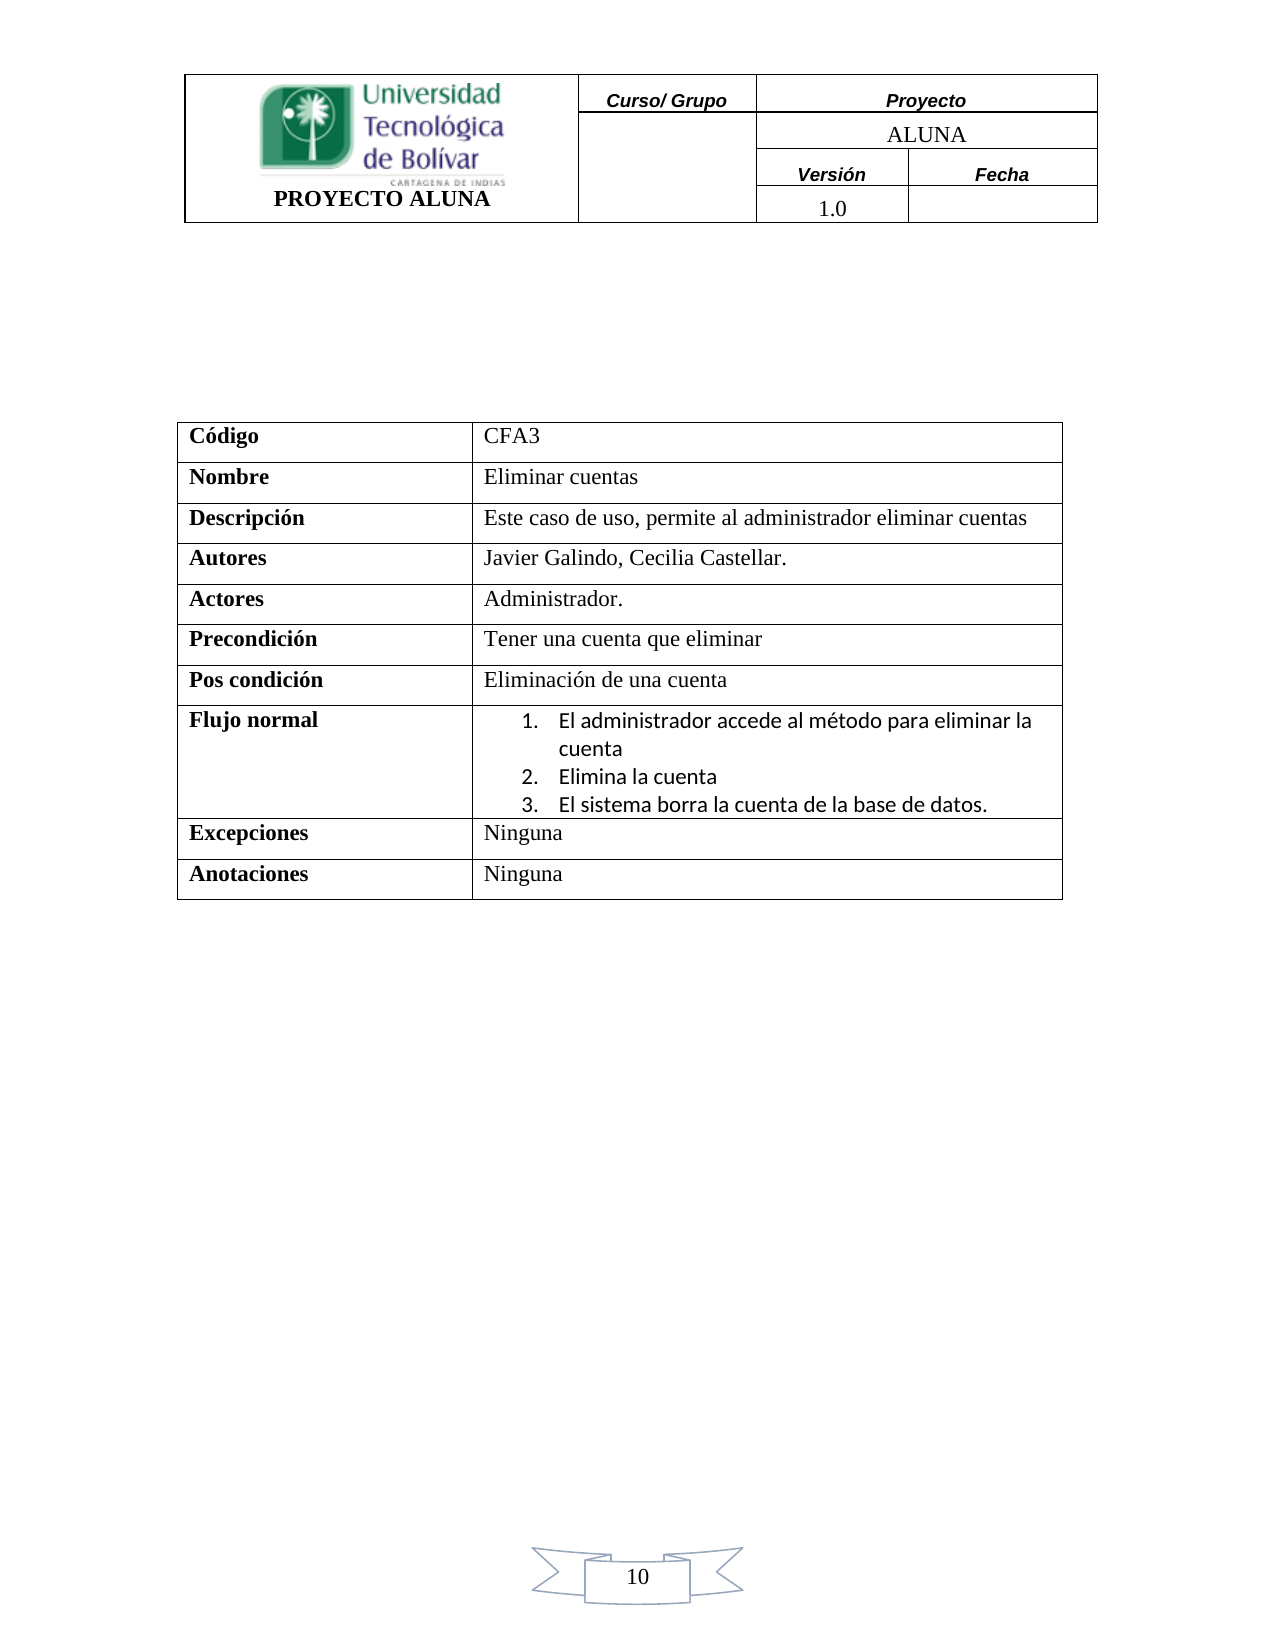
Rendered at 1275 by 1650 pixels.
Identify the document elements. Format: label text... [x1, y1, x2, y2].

picture [259, 83, 505, 186]
table_cell Eliminar cuentas [473, 463, 1062, 503]
table_cell Ninguna [473, 819, 1062, 859]
table_cell Tener una cuenta que eliminar [473, 625, 1062, 665]
table_cell Este caso de uso, permite al administrador eliminar cuentas [473, 504, 1062, 543]
table_cell Flujo normal [178, 706, 472, 818]
table_cell Autores [178, 544, 472, 584]
table_cell Actores [178, 585, 472, 624]
table_cell Ninguna [473, 860, 1062, 899]
table_cell El administrador accede al método para eliminar la cuenta Elimina la cuenta El sistema borra la cuenta de la base de datos. [473, 706, 1062, 818]
table_cell Anotaciones [178, 860, 472, 899]
table_header Código [178, 423, 472, 462]
table_header CFA3 [473, 423, 1062, 462]
table_cell Excepciones [178, 819, 472, 859]
table_cell Javier Galindo, Cecilia Castellar. [473, 544, 1062, 584]
table_cell Pos condición [178, 666, 472, 705]
table_cell Eliminación de una cuenta [473, 666, 1062, 705]
table_cell Descripción [178, 504, 472, 543]
table_cell Precondición [178, 625, 472, 665]
table_cell Nombre [178, 463, 472, 503]
table_cell Administrador. [473, 585, 1062, 624]
